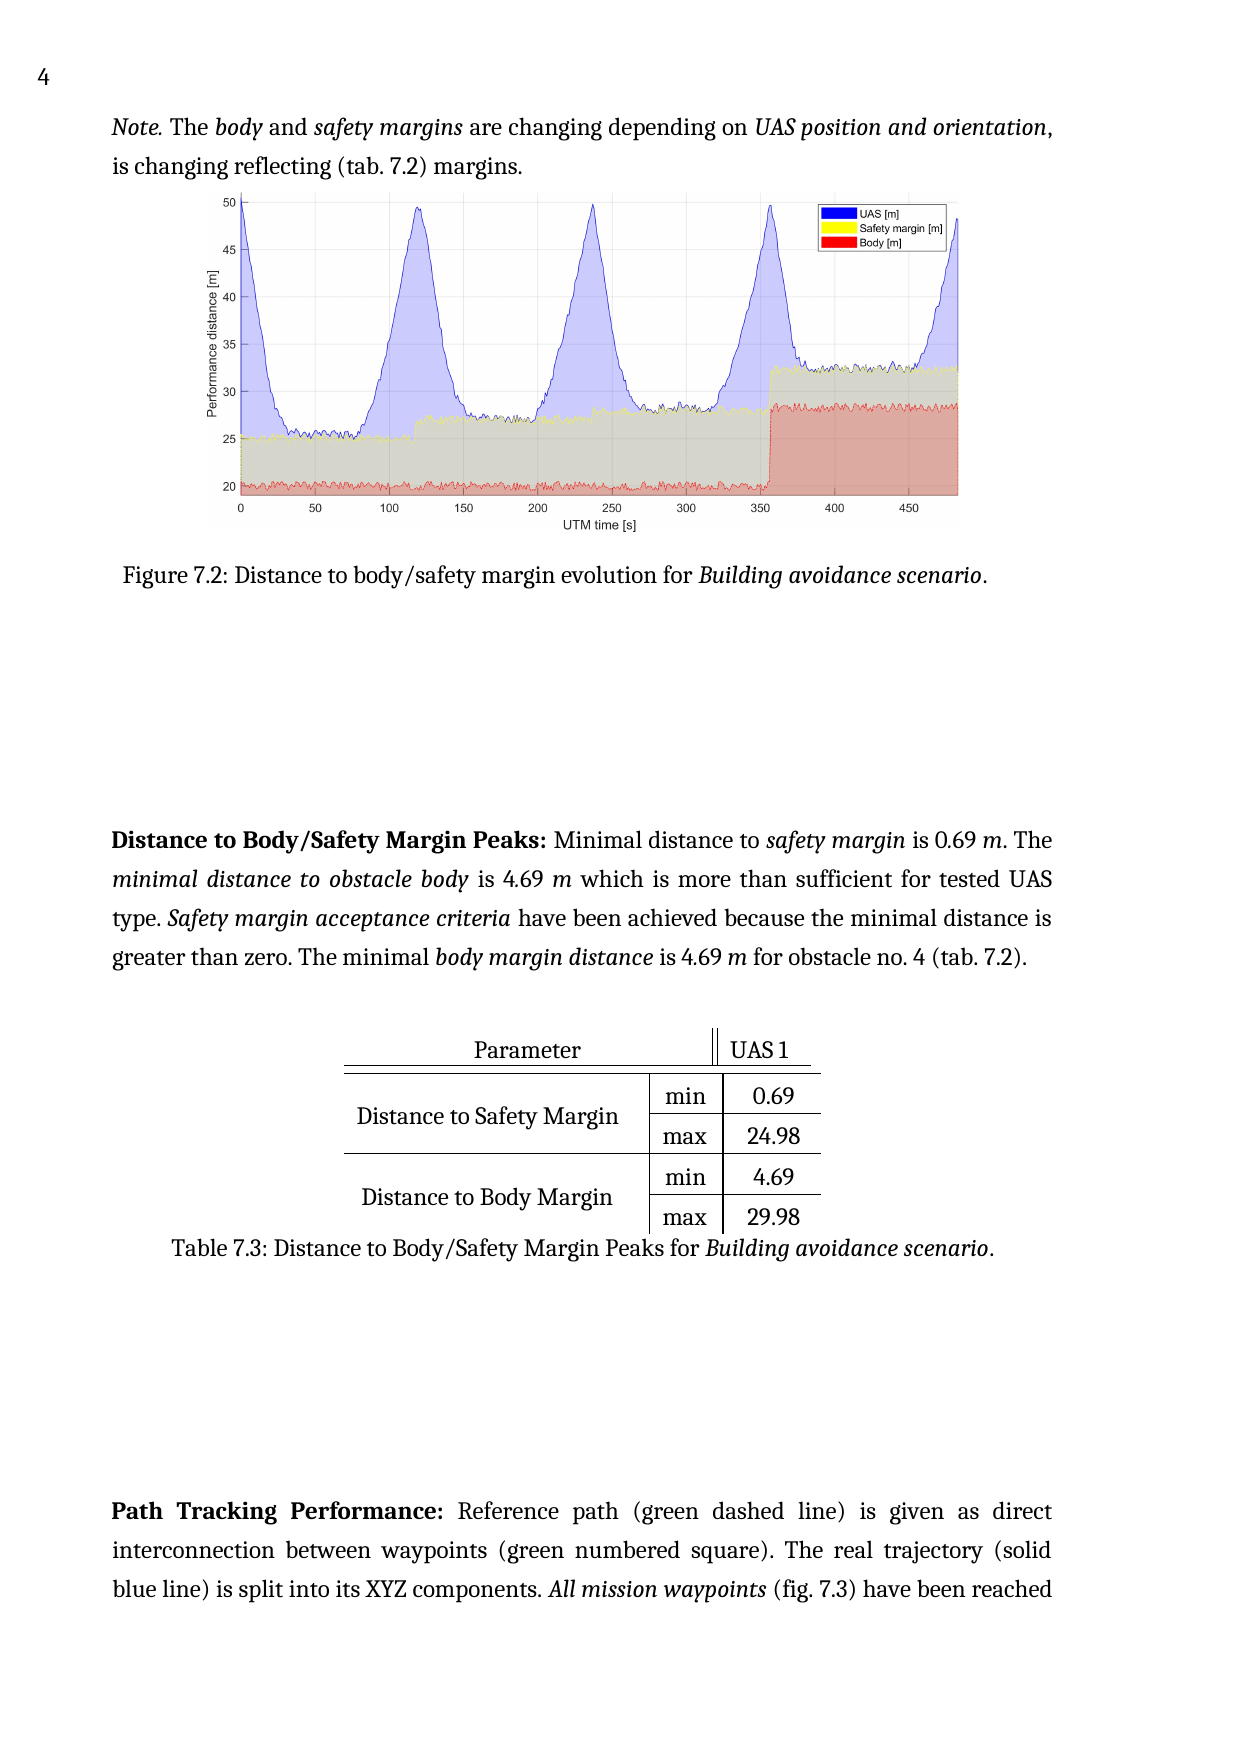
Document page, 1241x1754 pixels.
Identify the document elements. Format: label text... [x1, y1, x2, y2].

picture [206, 192, 959, 534]
table_cell 4.69 [724, 1154, 821, 1193]
text Note. The body and safety margins are changing depending on UAS position and orientation, is changing reflecting (tab. 7.2) margins. [111, 112, 1053, 180]
table_header 0.69 [724, 1074, 821, 1113]
table_cell 24.98 [724, 1114, 821, 1153]
table_header min [650, 1074, 722, 1113]
text Table 7.3: Distance to Body/Safety Margin Peaks for Building avoidance scenario. [137, 1234, 1028, 1262]
table_cell max [650, 1114, 722, 1153]
text Distance to Body/Safety Margin Peaks: Minimal distance to safety margin is 0.69 m. The minimal distance to obstacle body is 4.69 m which is more than sufficient for tested UAS type. Safety margin acceptance criteria have been achieved because the minimal distance is greater than zero. The minimal body margin distance is 4.69 m for obstacle no. 4 (tab. 7.2). [111, 826, 1053, 971]
text Figure 7.2: Distance to body/safety margin evolution for Building avoidance scenario. [122, 561, 1053, 589]
table_cell max [650, 1195, 722, 1234]
table_cell Distance to Body Margin [344, 1154, 649, 1234]
table_cell 29.98 [724, 1195, 821, 1234]
table_header Distance to Safety Margin [344, 1074, 649, 1153]
table_cell min [650, 1154, 722, 1193]
